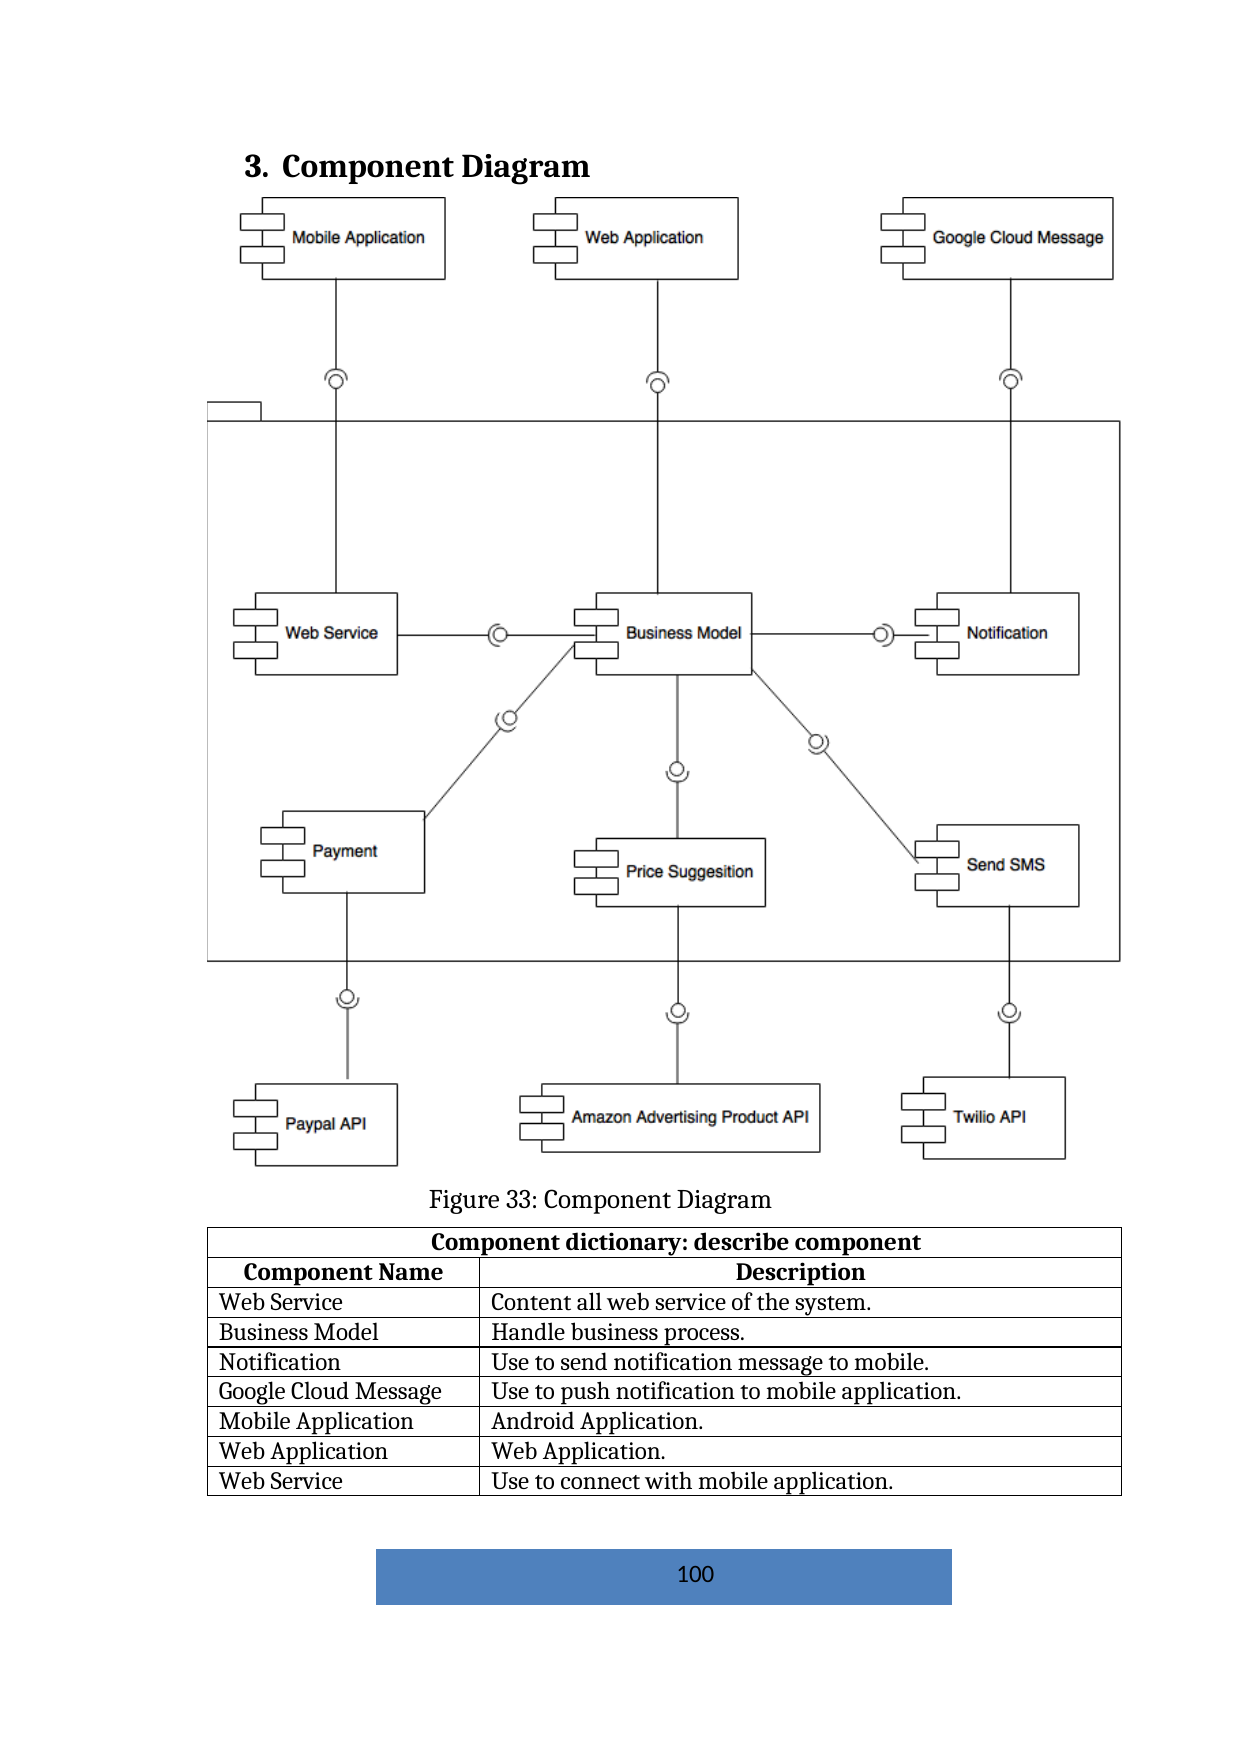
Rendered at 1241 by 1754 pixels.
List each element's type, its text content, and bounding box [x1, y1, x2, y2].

table_cell Description [480, 1258, 1121, 1287]
table_cell Business Model [208, 1318, 479, 1346]
table_cell Google Cloud Message [208, 1377, 479, 1406]
table_cell Web Service [208, 1288, 479, 1317]
table_cell Notification [208, 1348, 479, 1376]
table_header Component dictionary: describe component [208, 1228, 1121, 1257]
table_cell Web Application [208, 1437, 479, 1466]
subtitle Component Diagram [244, 147, 1122, 185]
table_cell Web Service [208, 1467, 479, 1495]
table_cell Use to connect with mobile application. [480, 1467, 1121, 1495]
table_cell Use to send notification message to mobile. [480, 1348, 1121, 1376]
table_cell Android Application. [480, 1407, 1121, 1436]
table_cell Web Application. [480, 1437, 1121, 1466]
table_cell Mobile Application [208, 1407, 479, 1436]
table_cell Content all web service of the system. [480, 1288, 1121, 1317]
picture [207, 197, 1122, 1168]
table_cell Use to push notification to mobile application. [480, 1377, 1121, 1406]
text Figure 33: Component Diagram [428, 1184, 1122, 1215]
table_cell Handle business process. [480, 1318, 1121, 1346]
table_cell Component Name [208, 1258, 479, 1287]
